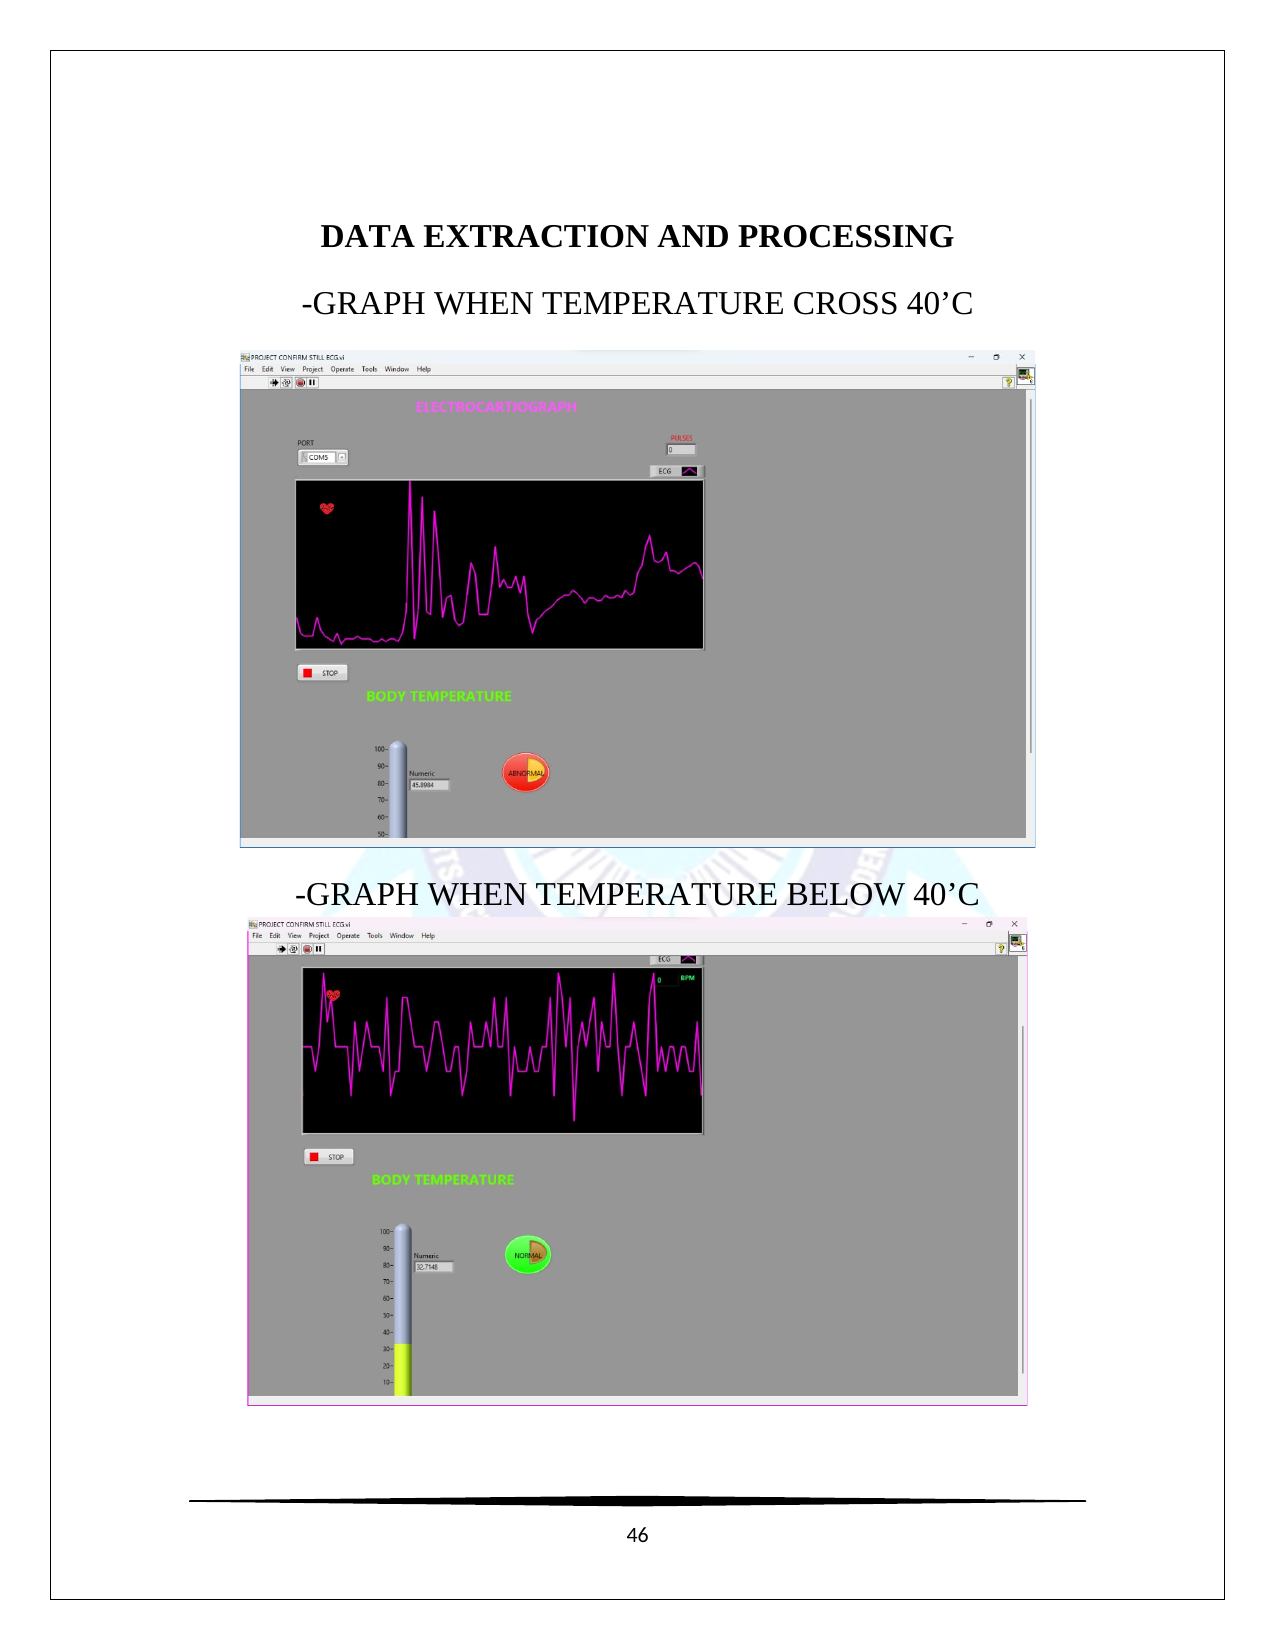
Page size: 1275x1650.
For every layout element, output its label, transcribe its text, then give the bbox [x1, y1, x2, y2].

picture [247, 917, 1028, 1406]
picture [194, 350, 1081, 874]
text DATA EXTRACTION AND PROCESSING [150, 217, 1125, 255]
text -GRAPH WHEN TEMPERATURE CROSS 40’C [150, 283, 1125, 322]
